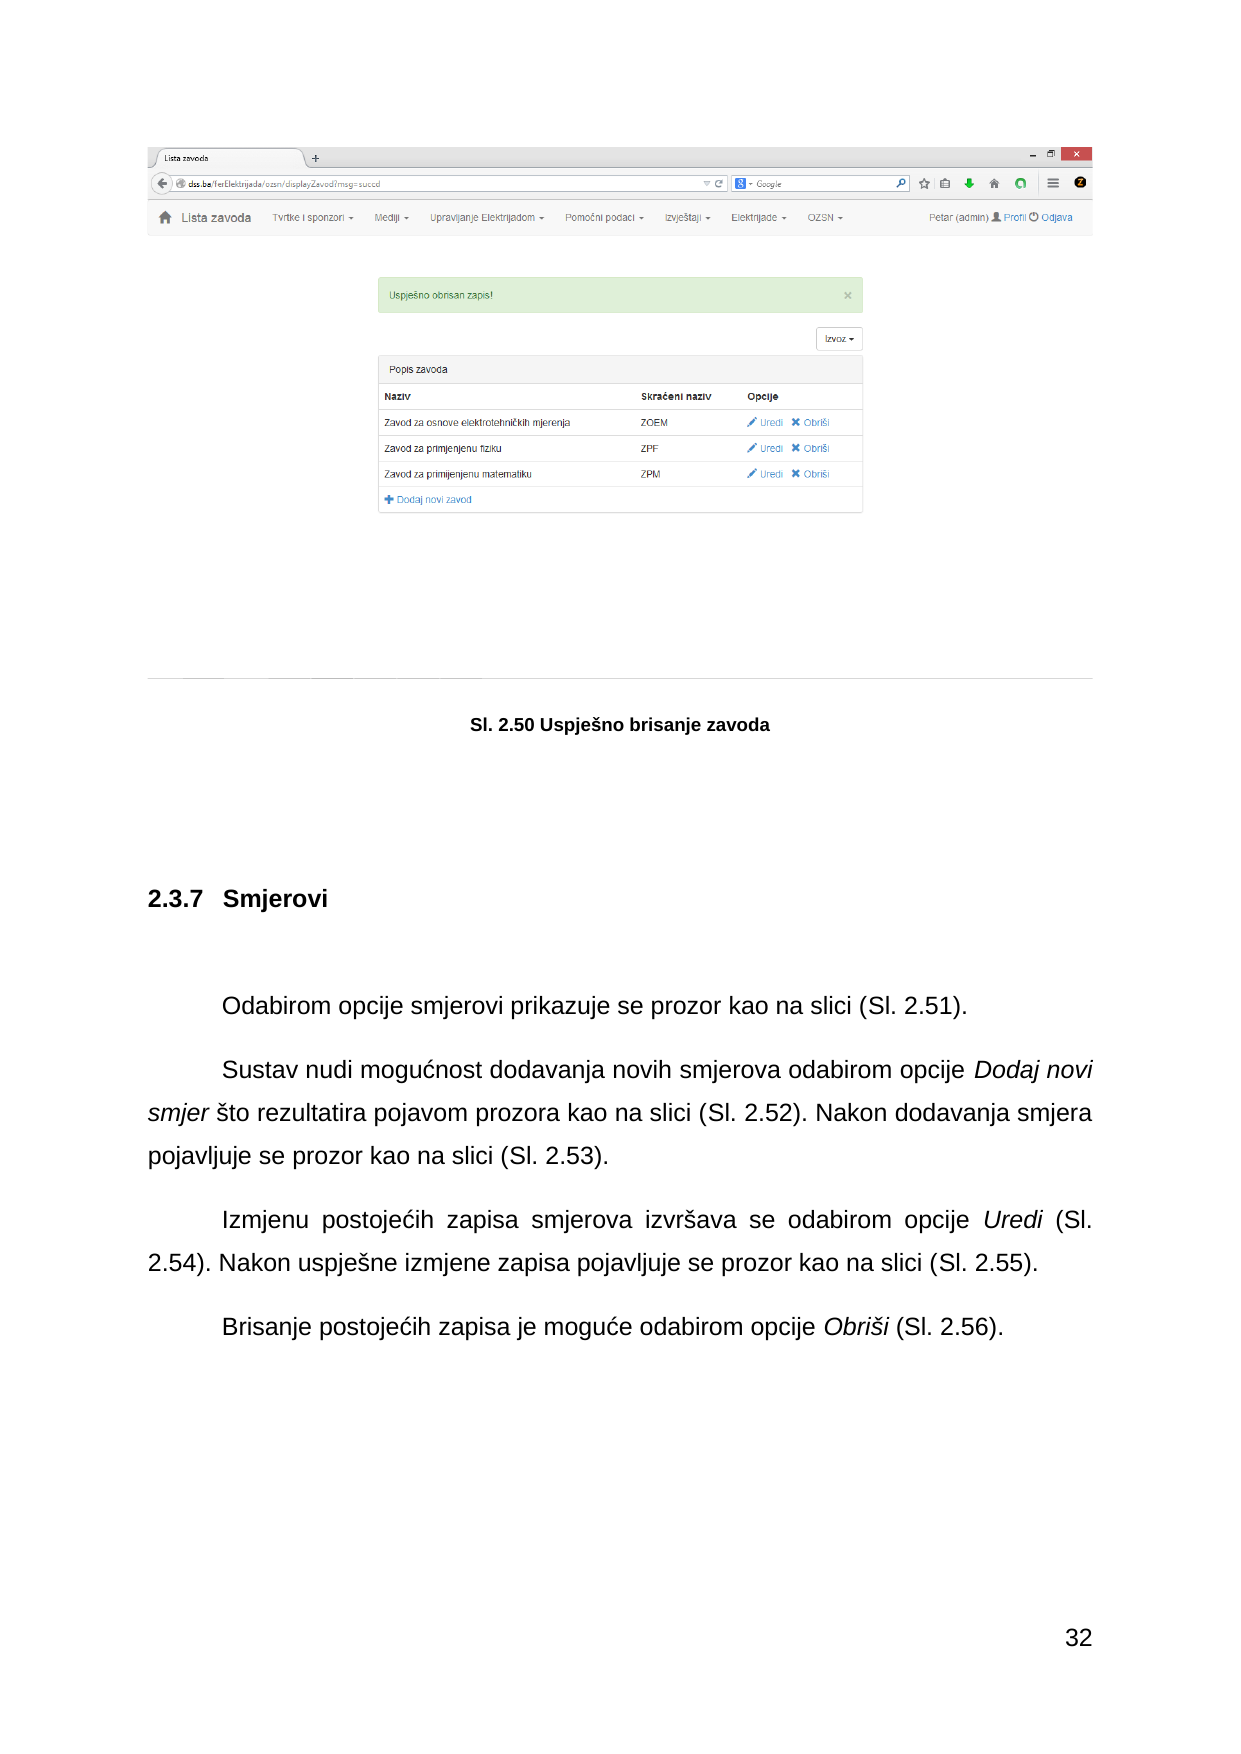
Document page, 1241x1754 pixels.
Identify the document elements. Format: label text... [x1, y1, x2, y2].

text Sl. 2.50 Uspješno brisanje zavoda [148, 714, 1092, 735]
text Izmjenu postojećih zapisa smjerova izvršava se odabirom opcije Uredi (Sl. 2.54). Nakon uspješne izmjene zapisa pojavljuje se prozor kao na slici (Sl. 2.55). [148, 1205, 1092, 1277]
text Odabirom opcije smjerovi prikazuje se prozor kao na slici (Sl. 2.51). [148, 991, 1092, 1020]
text Brisanje postojećih zapisa je moguće odabirom opcije Obriši (Sl. 2.56). [148, 1312, 1092, 1341]
subtitle Smjerovi [148, 884, 1092, 913]
picture [147, 147, 1093, 679]
text Sustav nudi mogućnost dodavanja novih smjerova odabirom opcije Dodaj novi smjer što rezultatira pojavom prozora kao na slici (Sl. 2.52). Nakon dodavanja smjera pojavljuje se prozor kao na slici (Sl. 2.53). [148, 1055, 1092, 1170]
